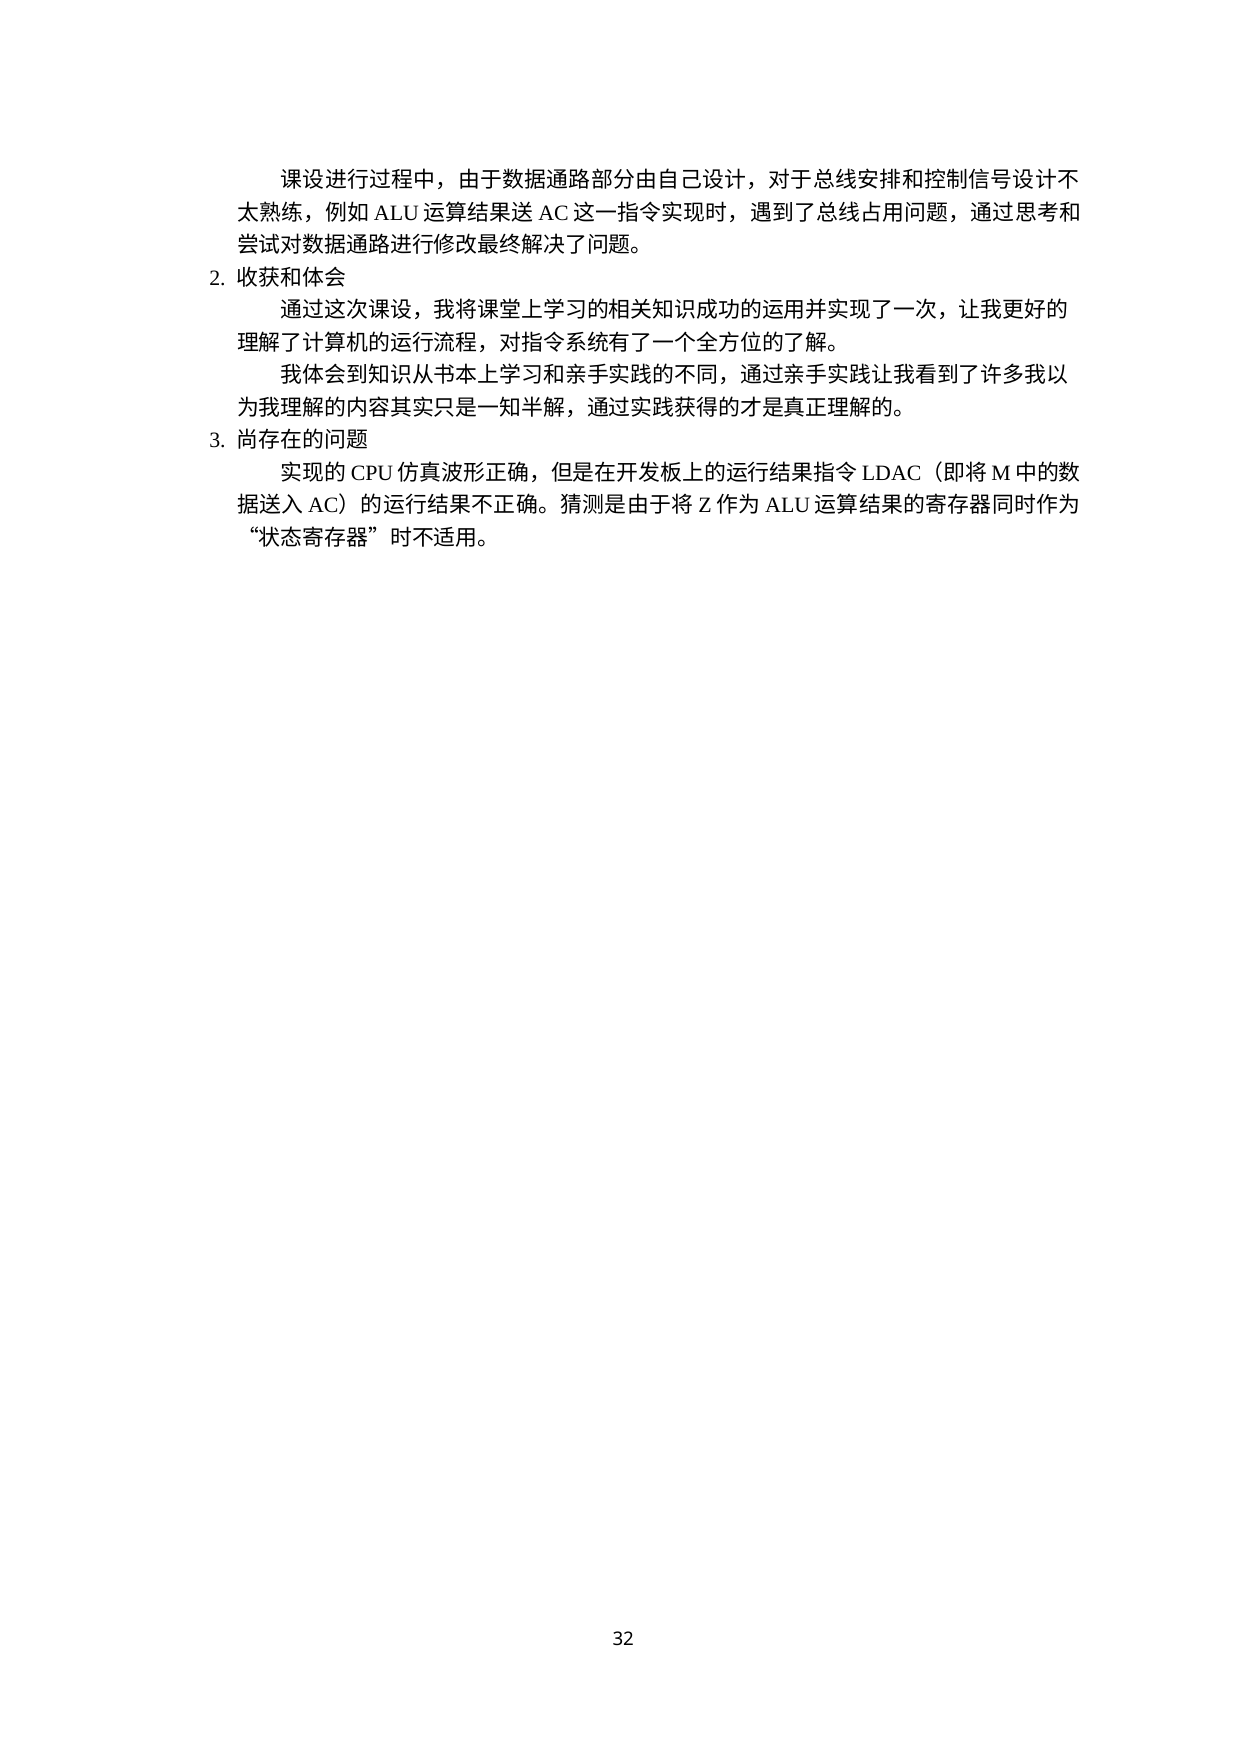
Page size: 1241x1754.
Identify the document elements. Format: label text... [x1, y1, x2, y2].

list 通过这次课设，我将课堂上学习的相关知识成功的运用并实现了一次，让我更好的理解了计算机的运行流程，对指令系统有了一个全方位的了解。 [237, 292, 1081, 357]
list 收获和体会 [209, 259, 1081, 292]
list 尚存在的问题 [209, 422, 1081, 454]
list 课设进行过程中，由于数据通路部分由自己设计，对于总线安排和控制信号设计不太熟练，例如ALU运算结果送AC这一指令实现时，遇到了总线占用问题，通过思考和尝试对数据通路进行修改最终解决了问题。 [237, 162, 1081, 259]
list 我体会到知识从书本上学习和亲手实践的不同，通过亲手实践让我看到了许多我以为我理解的内容其实只是一知半解，通过实践获得的才是真正理解的。 [237, 357, 1081, 422]
list 实现的CPU仿真波形正确，但是在开发板上的运行结果指令LDAC（即将M中的数据送入AC）的运行结果不正确。猜测是由于将Z作为ALU运算结果的寄存器同时作为“状态寄存器”时不适用。 [237, 454, 1081, 552]
